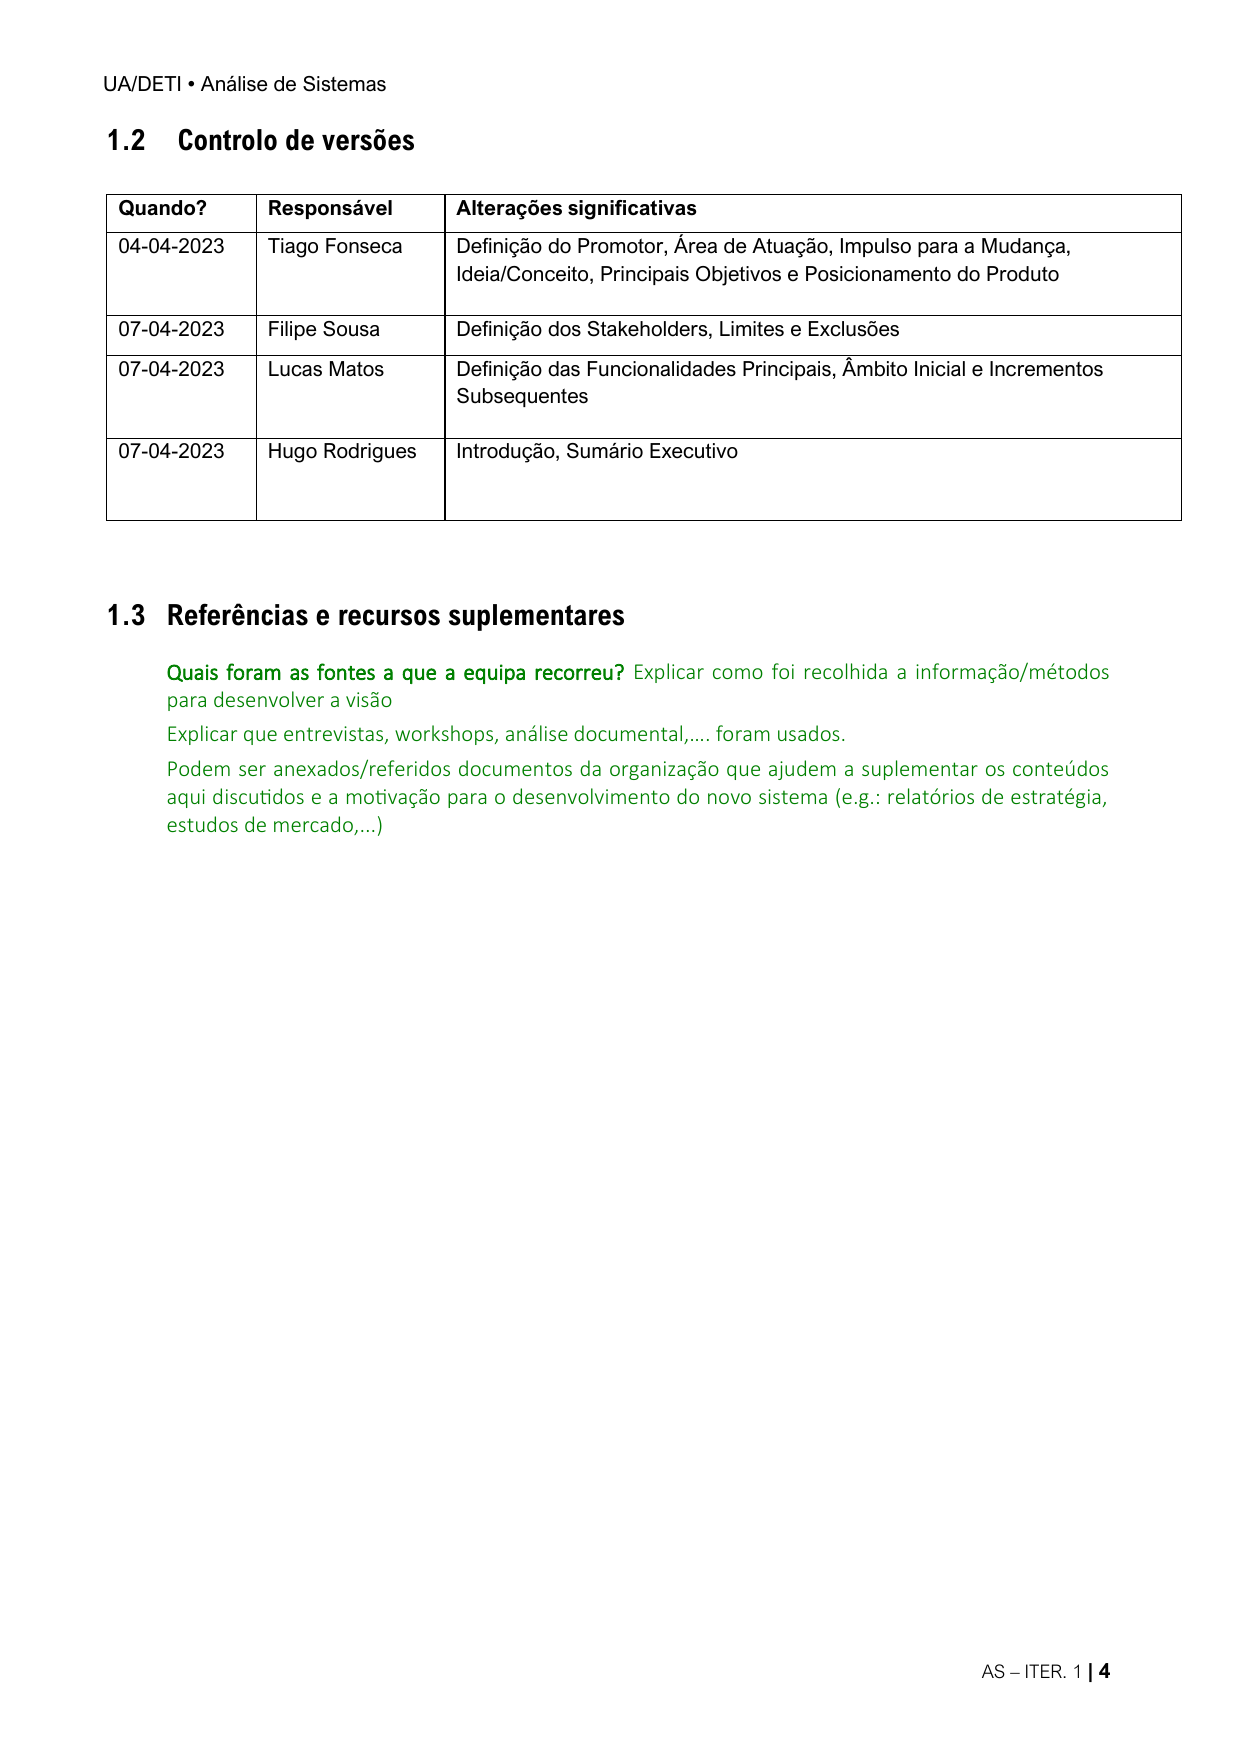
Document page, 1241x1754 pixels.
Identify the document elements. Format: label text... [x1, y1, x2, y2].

text Explicar que entrevistas, workshops, análise documental,…. foram usados. [166, 719, 1110, 747]
table_header Alterações significativas [446, 195, 1181, 232]
table_cell Tiago Fonseca [257, 233, 444, 314]
table_cell Definição dos Stakeholders, Limites e Exclusões [446, 316, 1181, 355]
table_cell Definição das Funcionalidades Principais, Âmbito Inicial e Incrementos Subsequentes [446, 356, 1181, 437]
table_cell 07-04-2023 [107, 439, 256, 520]
table_header Responsável [257, 195, 444, 232]
table_cell 07-04-2023 [107, 316, 256, 355]
subtitle Controlo de versões [106, 121, 1110, 157]
table_header Quando? [107, 195, 256, 232]
table_cell Definição do Promotor, Área de Atuação, Impulso para a Mudança, Ideia/Conceito, Principais Objetivos e Posicionamento do Produto [446, 233, 1181, 314]
table_cell Lucas Matos [257, 356, 444, 437]
table_cell 07-04-2023 [107, 356, 256, 437]
table_cell Hugo Rodrigues [257, 439, 444, 520]
text Podem ser anexados/referidos documentos da organização que ajudem a suplementar os conteúdos aqui discutidos e a motivação para o desenvolvimento do novo sistema (e.g.: relatórios de estratégia, estudos de mercado,...) [166, 754, 1110, 838]
table_cell Introdução, Sumário Executivo [446, 439, 1181, 520]
text Quais foram as fontes a que a equipa recorreu? Explicar como foi recolhida a informação/métodos para desenvolver a visão [166, 657, 1110, 713]
table_cell 04-04-2023 [107, 233, 256, 314]
table_cell Filipe Sousa [257, 316, 444, 355]
subtitle Referências e recursos suplementares [106, 599, 1051, 632]
